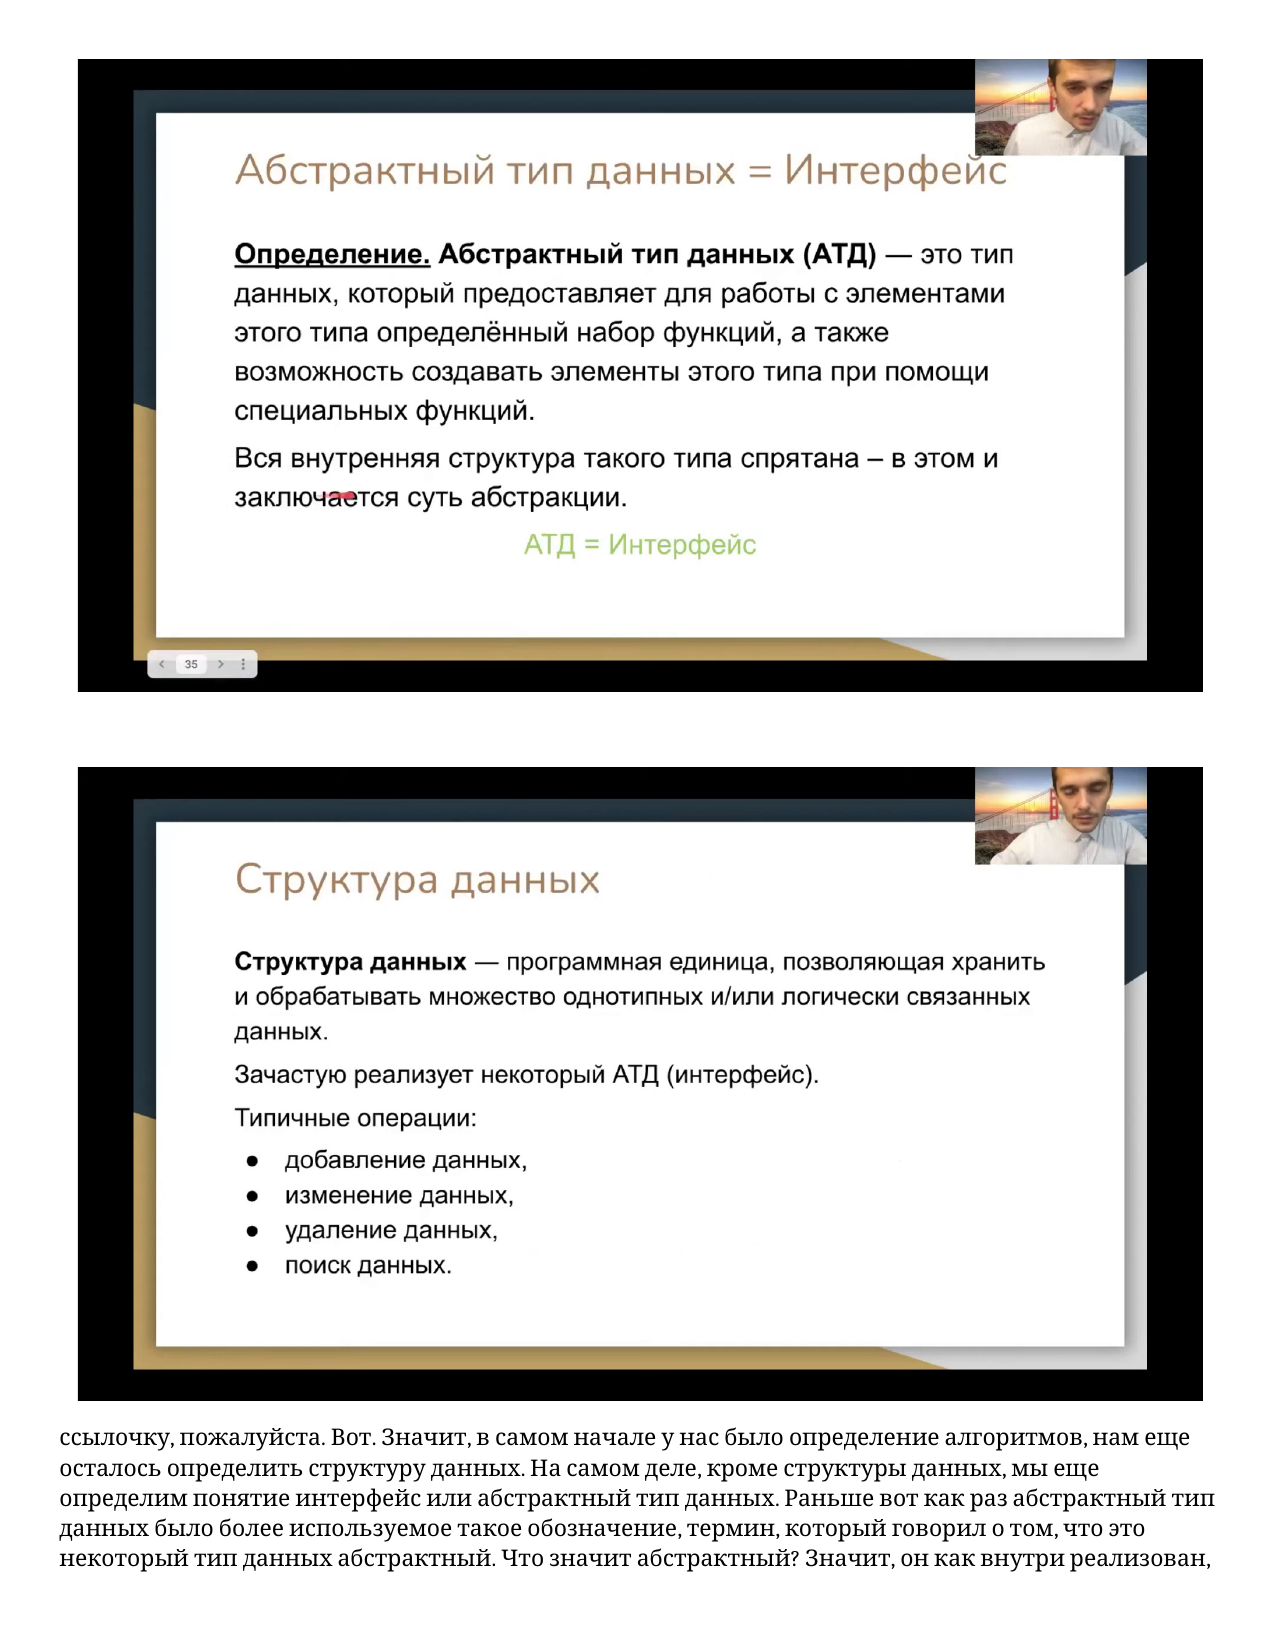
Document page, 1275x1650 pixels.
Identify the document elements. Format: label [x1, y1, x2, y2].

picture [77, 59, 1203, 692]
picture [77, 767, 1203, 1401]
text [59, 1425, 1216, 1572]
